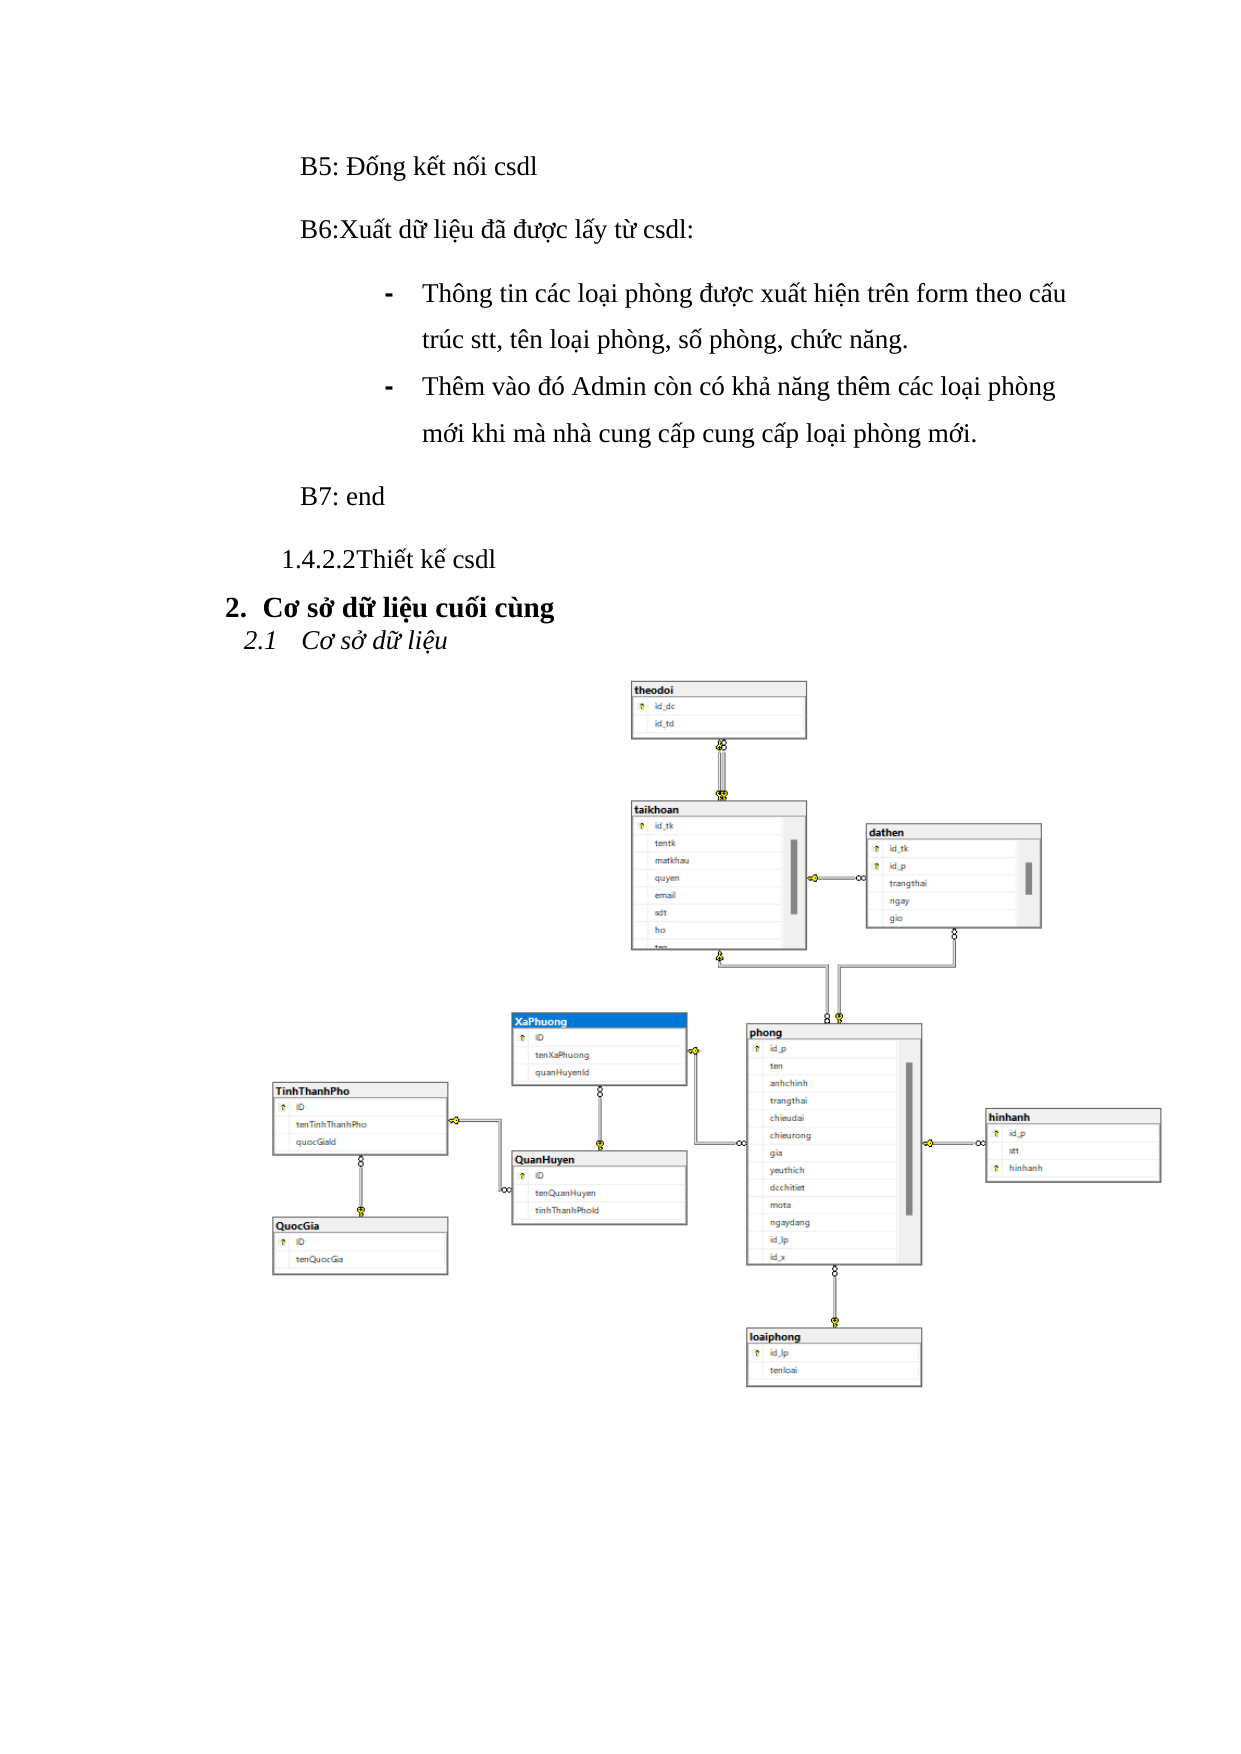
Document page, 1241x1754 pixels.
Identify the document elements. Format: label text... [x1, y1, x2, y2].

text B6:Xuất dữ liệu đã được lấy từ csdl: [300, 213, 1090, 244]
subtitle Cơ sở dữ liệu [244, 624, 1090, 655]
picture [243, 670, 1168, 1409]
text B7: end [300, 480, 1090, 511]
list Thiết kế csdl [281, 543, 1090, 575]
subtitle Cơ sở dữ liệu cuối cùng [225, 590, 1090, 624]
list Thông tin các loại phòng được xuất hiện trên form theo cấu trúc stt, tên loại phòng, số phòng, chức năng. [384, 277, 1090, 354]
list Thêm vào đó Admin còn có khả năng thêm các loại phòng mới khi mà nhà cung cấp cung cấp loại phòng mới. [384, 370, 1090, 448]
text B5: Đống kết nối csdl [300, 150, 1090, 181]
